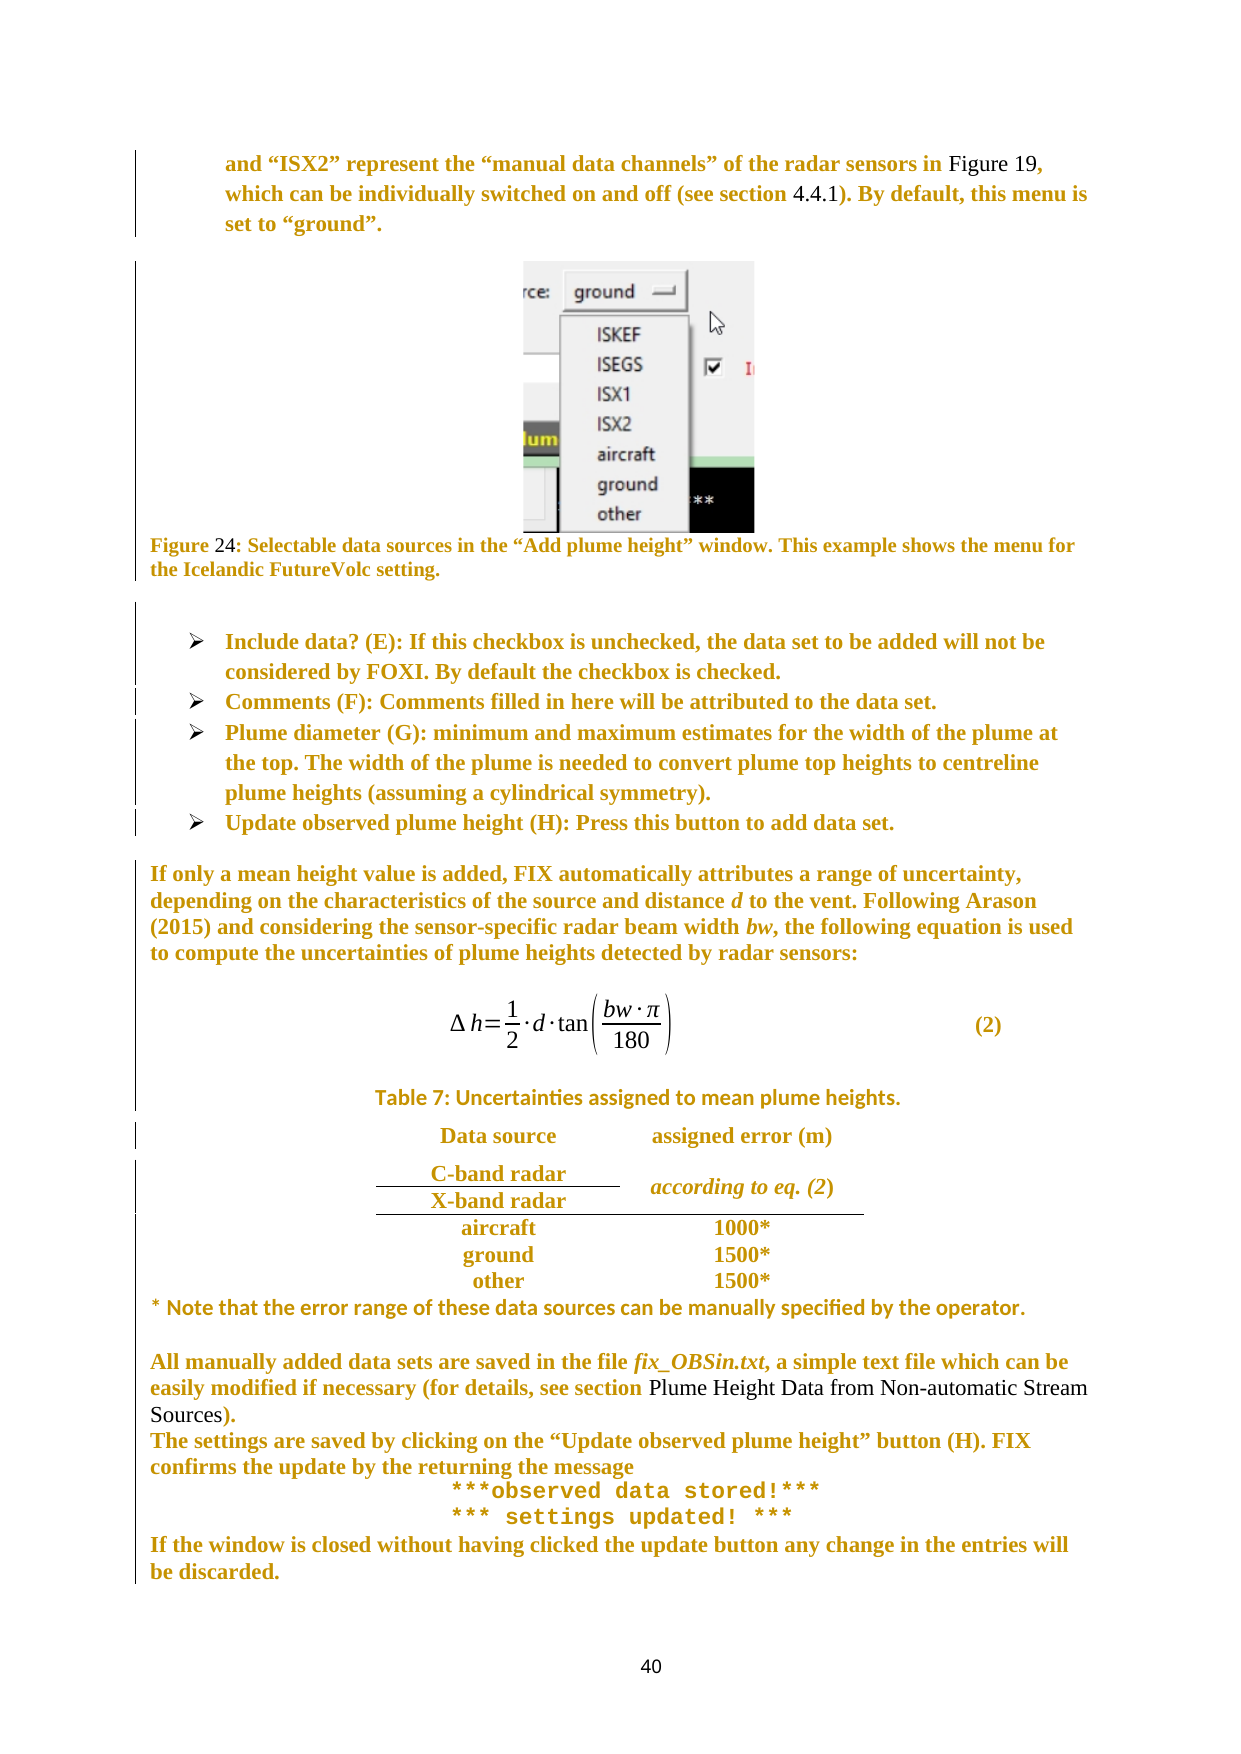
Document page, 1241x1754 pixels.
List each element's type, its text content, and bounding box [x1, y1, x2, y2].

table_cell C-band radar [376, 1160, 620, 1186]
table_cell aircraft [376, 1215, 620, 1241]
text ***observed data stored!*** [375, 1480, 1090, 1506]
table_cell ground [376, 1241, 620, 1267]
text All manually added data sets are saved in the file fix_OBSin.txt, a simple text file which can be easily modified if necessary (for details, see section Plume Height Data from Non-automatic Stream Sources). [150, 1348, 1090, 1427]
list Comments (F): Comments filled in here will be attributed to the data set. [187, 688, 1090, 715]
text Figure 24: Selectable data sources in the “Add plume height” window. This example shows the menu for the Icelandic FutureVolc setting. [150, 533, 1090, 581]
text *** settings updated! *** [450, 1506, 1090, 1532]
list Plume diameter (G): minimum and maximum estimates for the width of the plume at the top. The width of the plume is needed to convert plume top heights to centreline plume heights (assuming a cylindrical symmetry). [187, 719, 1090, 805]
list Update observed plume height (H): Press this button to add data set. [187, 809, 1090, 836]
picture [523, 261, 755, 533]
table_cell X-band radar [376, 1187, 620, 1213]
table_cell 1500* [620, 1267, 864, 1293]
table_cell according to eq. (2) [620, 1160, 864, 1213]
text If the window is closed without having clicked the update button any change in the entries will be discarded. [150, 1532, 1090, 1584]
table_header Data source [376, 1111, 620, 1160]
table_cell 1000* [620, 1215, 864, 1241]
text * Note that the error range of these data sources can be manually specified by the operator. [150, 1293, 1090, 1322]
text If only a mean height value is added, FIX automatically attributes a range of uncertainty, depending on the characteristics of the source and distance d to the vent. Following Arason (2015) and considering the sensor-specific radar beam width bw, the following equation is used to compute the uncertainties of plume heights detected by radar sensors: [150, 860, 1090, 966]
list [187, 150, 1090, 237]
table_header assigned error (m) [620, 1111, 864, 1160]
table_cell other [376, 1267, 620, 1293]
text Table 7: Uncertainties assigned to mean plume heights. [300, 1083, 1090, 1111]
table_cell 1500* [620, 1241, 864, 1267]
text The settings are saved by clicking on the “Update observed plume height” button (H). FIX confirms the update by the returning the message [150, 1427, 1090, 1480]
text (2) [150, 992, 1090, 1057]
list Include data? (E): If this checkbox is unchecked, the data set to be added will not be considered by FOXI. By default the checkbox is checked. [187, 628, 1090, 684]
